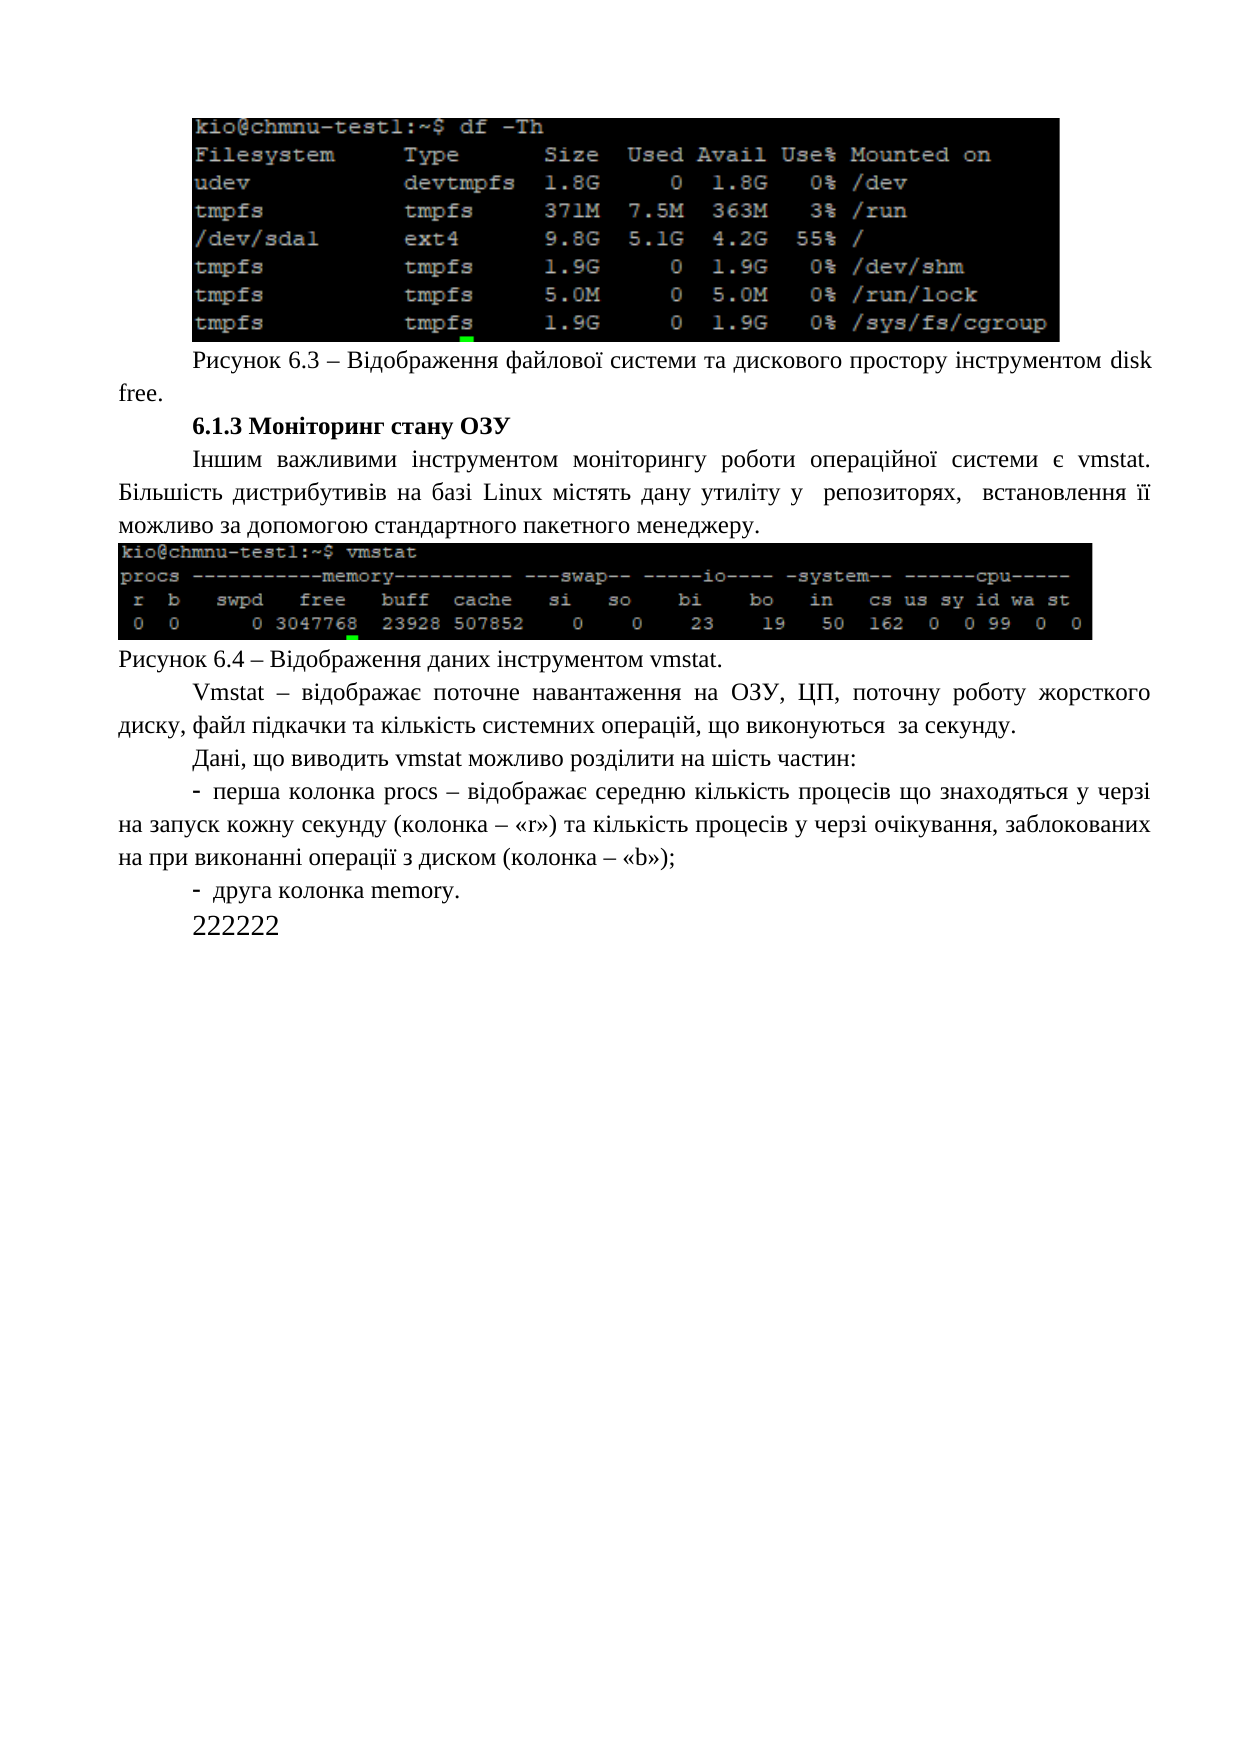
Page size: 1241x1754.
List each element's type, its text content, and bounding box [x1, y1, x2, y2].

list Дані, що виводить vmstat можливо розділити на шість частин: [118, 743, 1152, 772]
list перша колонка procs – відображає середню кількість процесів що знаходяться у черзі на запуск кожну секунду (колонка – «r») та кількість процесів у черзі очікування, заблокованих на при виконанні операції з диском (колонка – «b»); [118, 776, 1152, 871]
list Рисунок 6.4 – Відображення даних інструментом vmstat. [118, 644, 1152, 673]
picture [192, 118, 1060, 342]
list Рисунок 6.3 – Відображення файлової системи та дискового простору інструментом disk free. [118, 345, 1152, 407]
picture [118, 543, 1093, 640]
list друга колонка memory. [118, 875, 1152, 904]
list Vmstat – відображає поточне навантаження на ОЗУ, ЦП, поточну роботу жорсткого диску, файл підкачки та кількість системних операцій, що виконуються за секунду. [118, 677, 1152, 739]
list Іншим важливими інструментом моніторингу роботи операційної системи є vmstat. Більшість дистрибутивів на базі Linux містять дану утиліту у репозиторях, встановлення її можливо за допомогою стандартного пакетного менеджеру. [118, 444, 1152, 539]
list 222222 [118, 908, 1152, 942]
list 6.1.3 Моніторинг стану ОЗУ [118, 411, 1152, 440]
